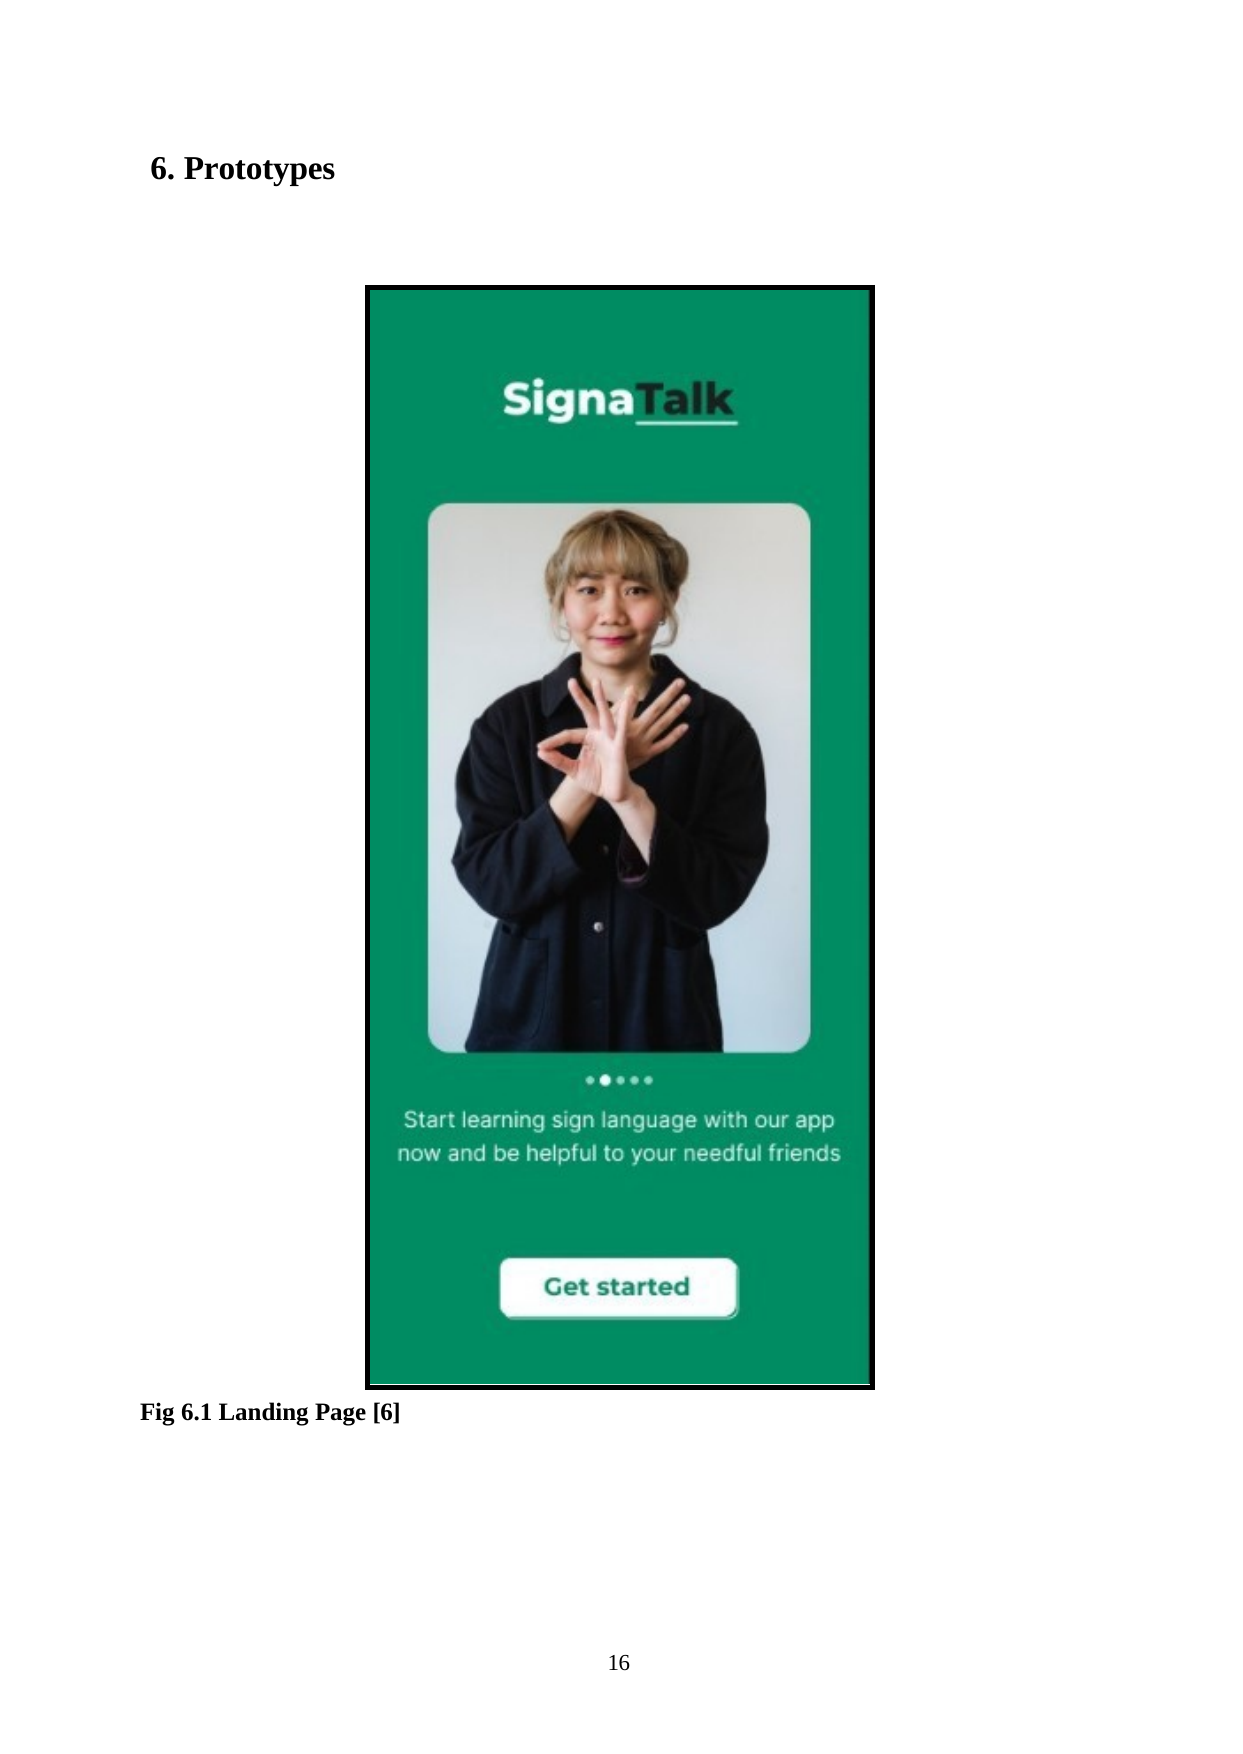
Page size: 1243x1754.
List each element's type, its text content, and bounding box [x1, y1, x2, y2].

picture [370, 290, 870, 1384]
subtitle Prototypes [150, 148, 1109, 187]
